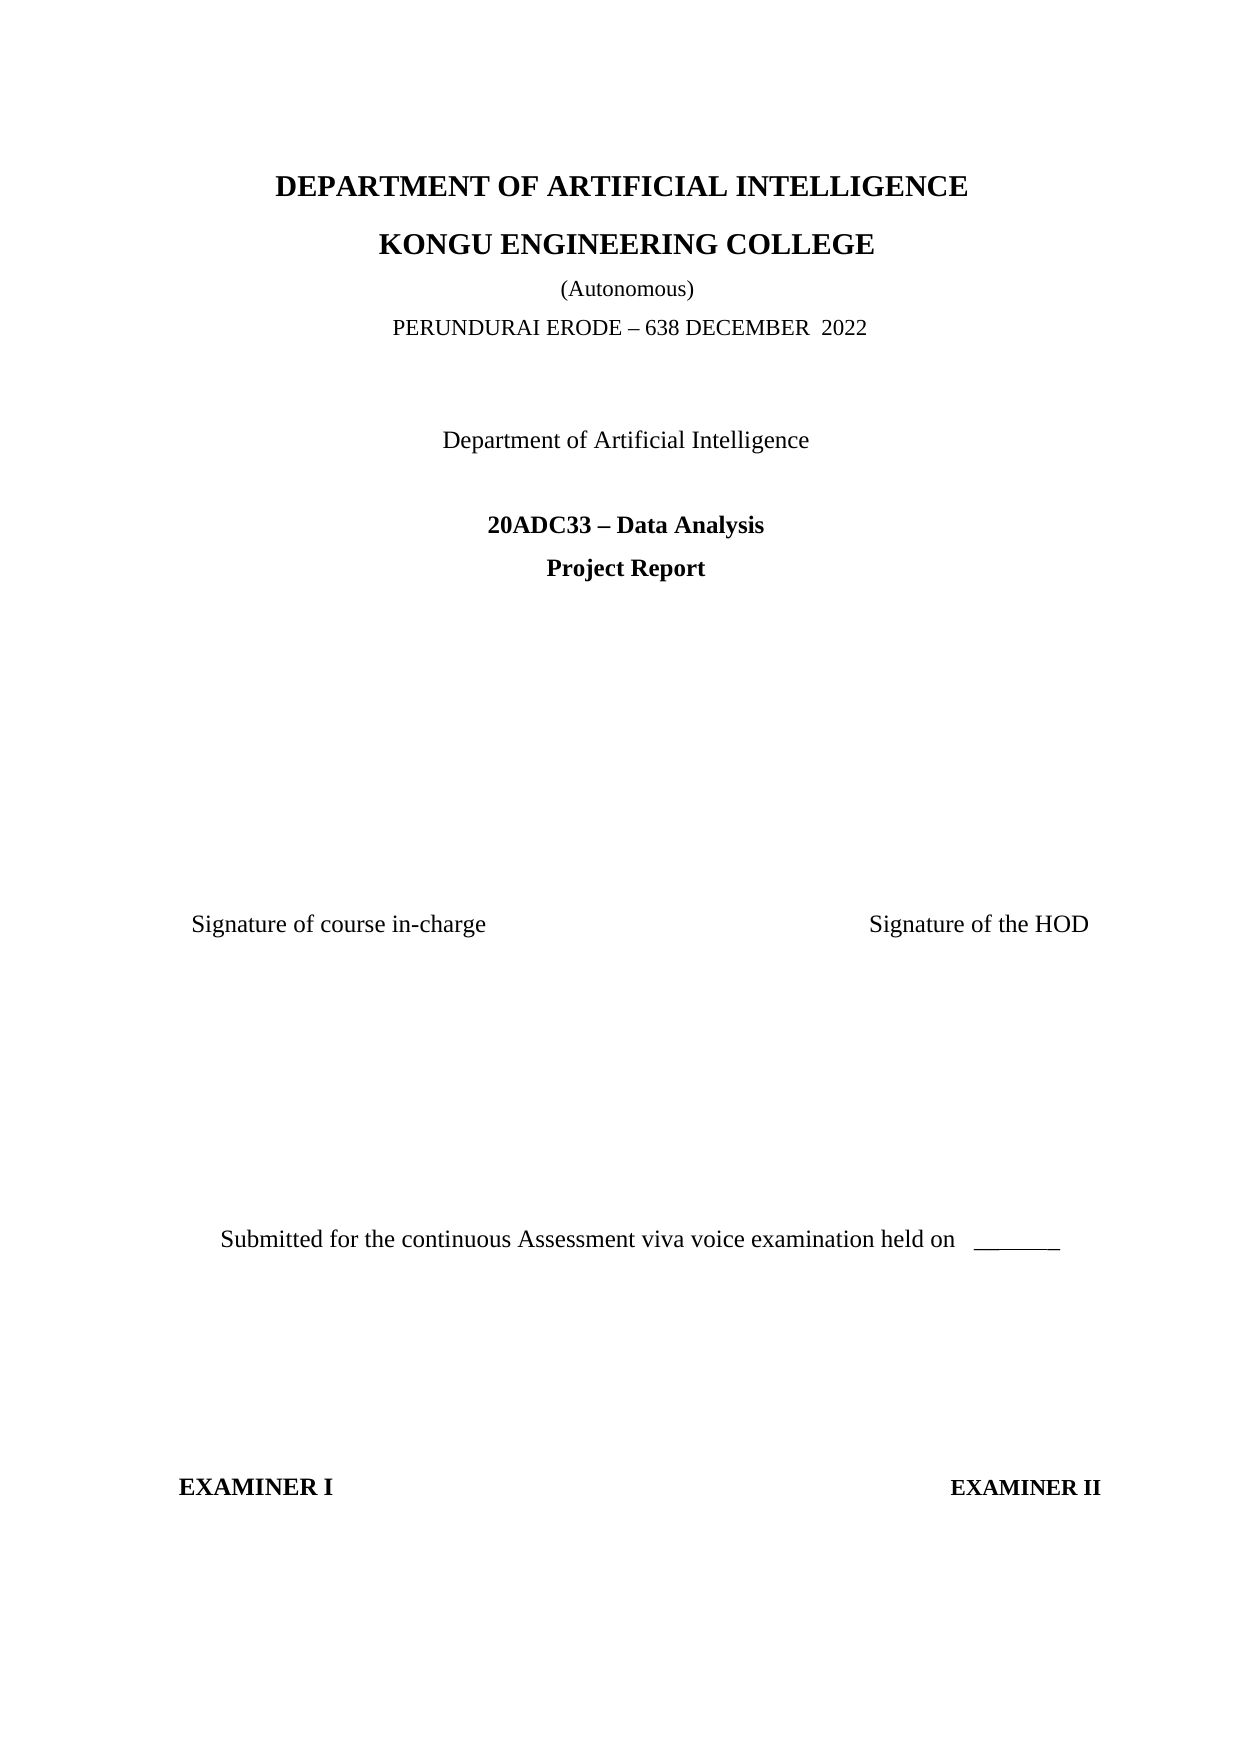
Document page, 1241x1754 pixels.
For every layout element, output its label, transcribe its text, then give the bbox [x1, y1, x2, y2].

text Submitted for the continuous Assessment viva voice examination held on __ _ [127, 1224, 1153, 1252]
text EXAMINER I EXAMINER II [127, 1472, 1153, 1501]
text PERUNDURAI ERODE – 638 DECEMBER 2022 [260, 314, 994, 340]
text Project Report [418, 553, 824, 582]
text 20ADC33 – Data Analysis [418, 510, 824, 539]
text Signature of course in-charge Signature of the HOD [127, 909, 1153, 937]
text KONGU ENGINEERING COLLEGE [260, 226, 994, 261]
text Department of Artificial Intelligence [418, 426, 824, 454]
text (Autonomous) [260, 275, 994, 301]
